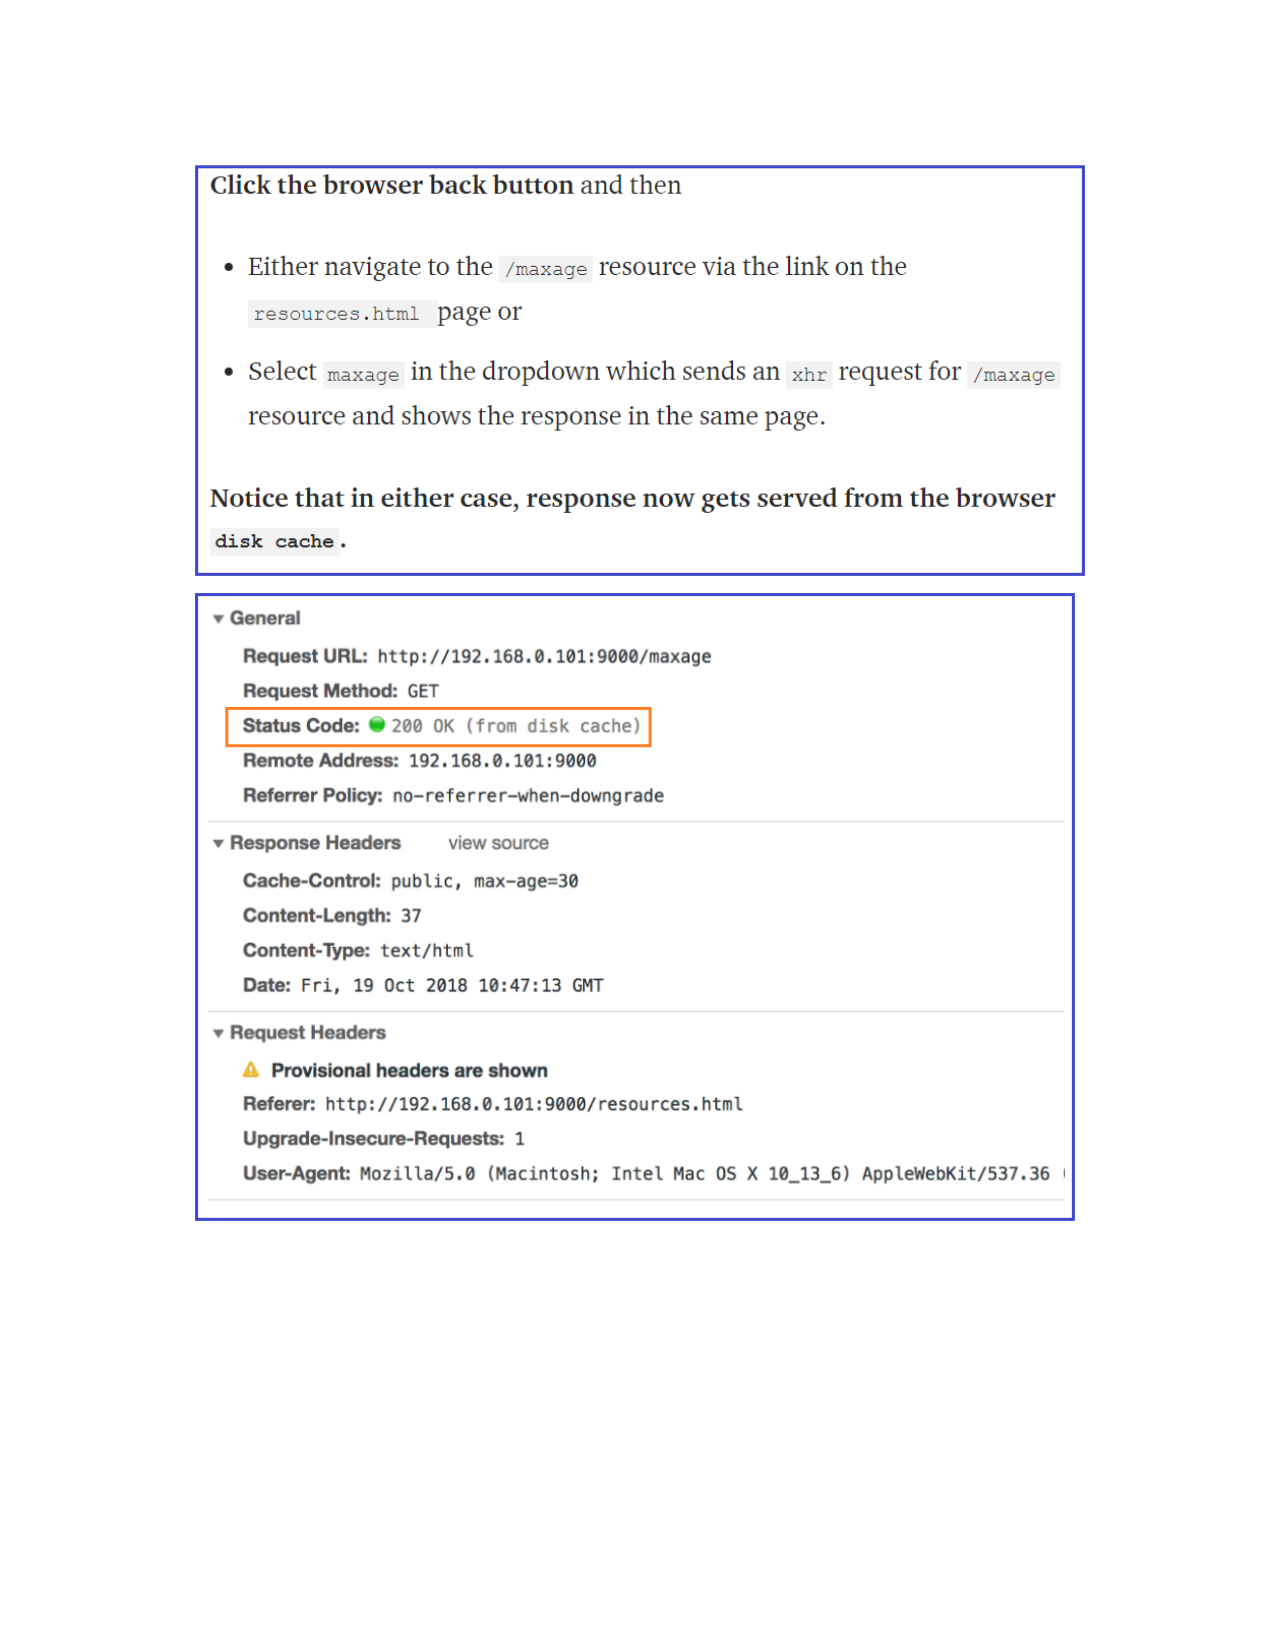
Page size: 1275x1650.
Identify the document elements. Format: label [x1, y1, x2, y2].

picture [187, 584, 1088, 1236]
picture [187, 150, 1088, 582]
